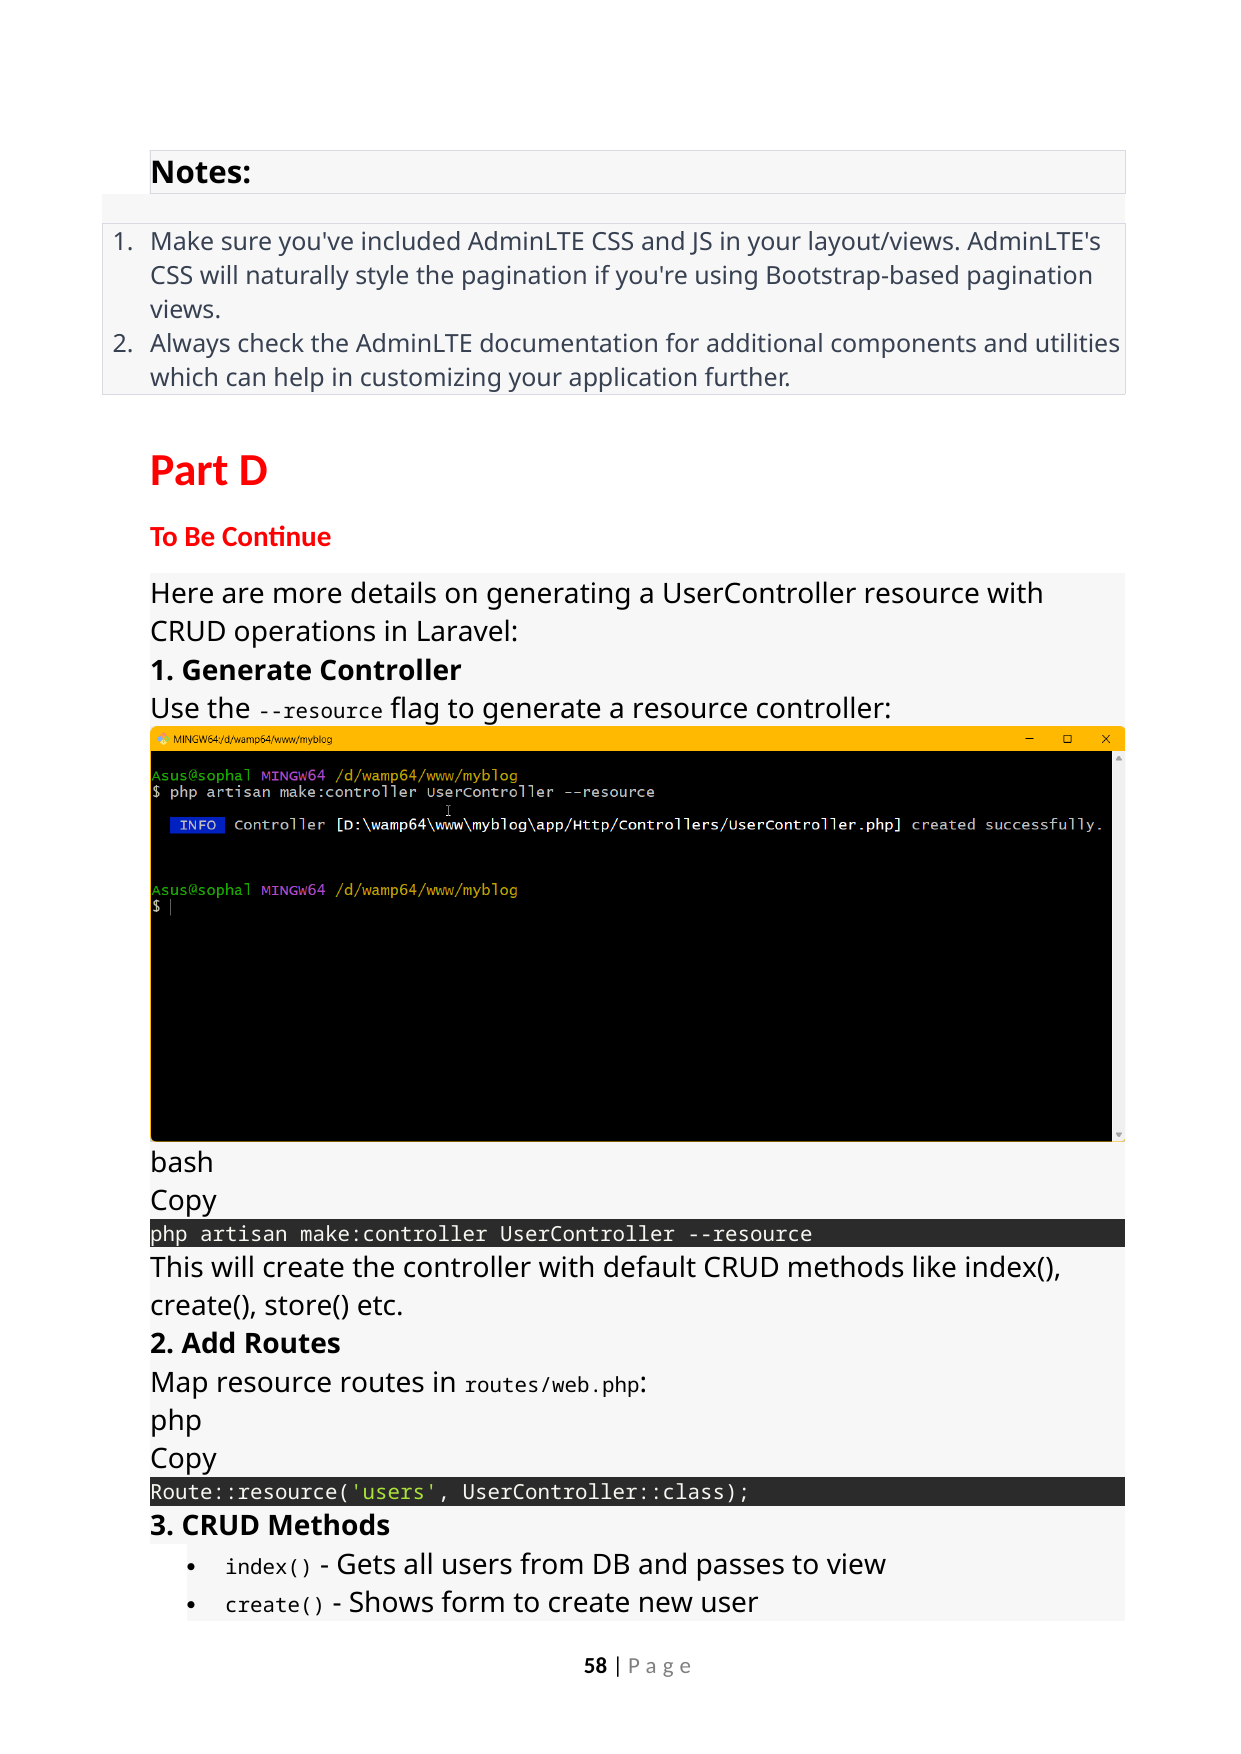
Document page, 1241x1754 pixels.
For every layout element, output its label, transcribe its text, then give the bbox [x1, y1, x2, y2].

text Route::resource('users', UserController::class); [150, 1477, 1125, 1506]
text Copy [150, 1180, 1125, 1219]
list create() - Shows form to create new user [187, 1582, 1125, 1621]
text php [150, 1401, 1125, 1439]
text This will create the controller with default CRUD methods like index(), create(), store() etc. [150, 1247, 1125, 1324]
text Notes: [151, 151, 1125, 193]
list Make sure you've included AdminLTE CSS and JS in your layout/views. AdminLTE's CSS will naturally style the pagination if you're using Bootstrap-based pagination views. [103, 224, 1125, 325]
text Use the --resource flag to generate a resource controller: [150, 688, 1125, 726]
list index() - Gets all users from DB and passes to view [187, 1544, 1125, 1582]
text Here are more details on generating a UserController resource with CRUD operations in Laravel: [150, 573, 1125, 650]
list Always check the AdminLTE documentation for additional components and utilities which can help in customizing your application further. [103, 325, 1125, 394]
text Part D [150, 441, 1125, 497]
text Copy [150, 1439, 1125, 1477]
text bash [150, 1142, 1125, 1180]
text php artisan make:controller UserController --resource [150, 1219, 1125, 1247]
text To Be Continue [150, 518, 1125, 554]
text Map resource routes in routes/web.php: [150, 1362, 1125, 1401]
picture [150, 726, 1125, 1142]
text 3. CRUD Methods [150, 1506, 1125, 1544]
text 1. Generate Controller [150, 650, 1125, 688]
text 2. Add Routes [150, 1324, 1125, 1362]
